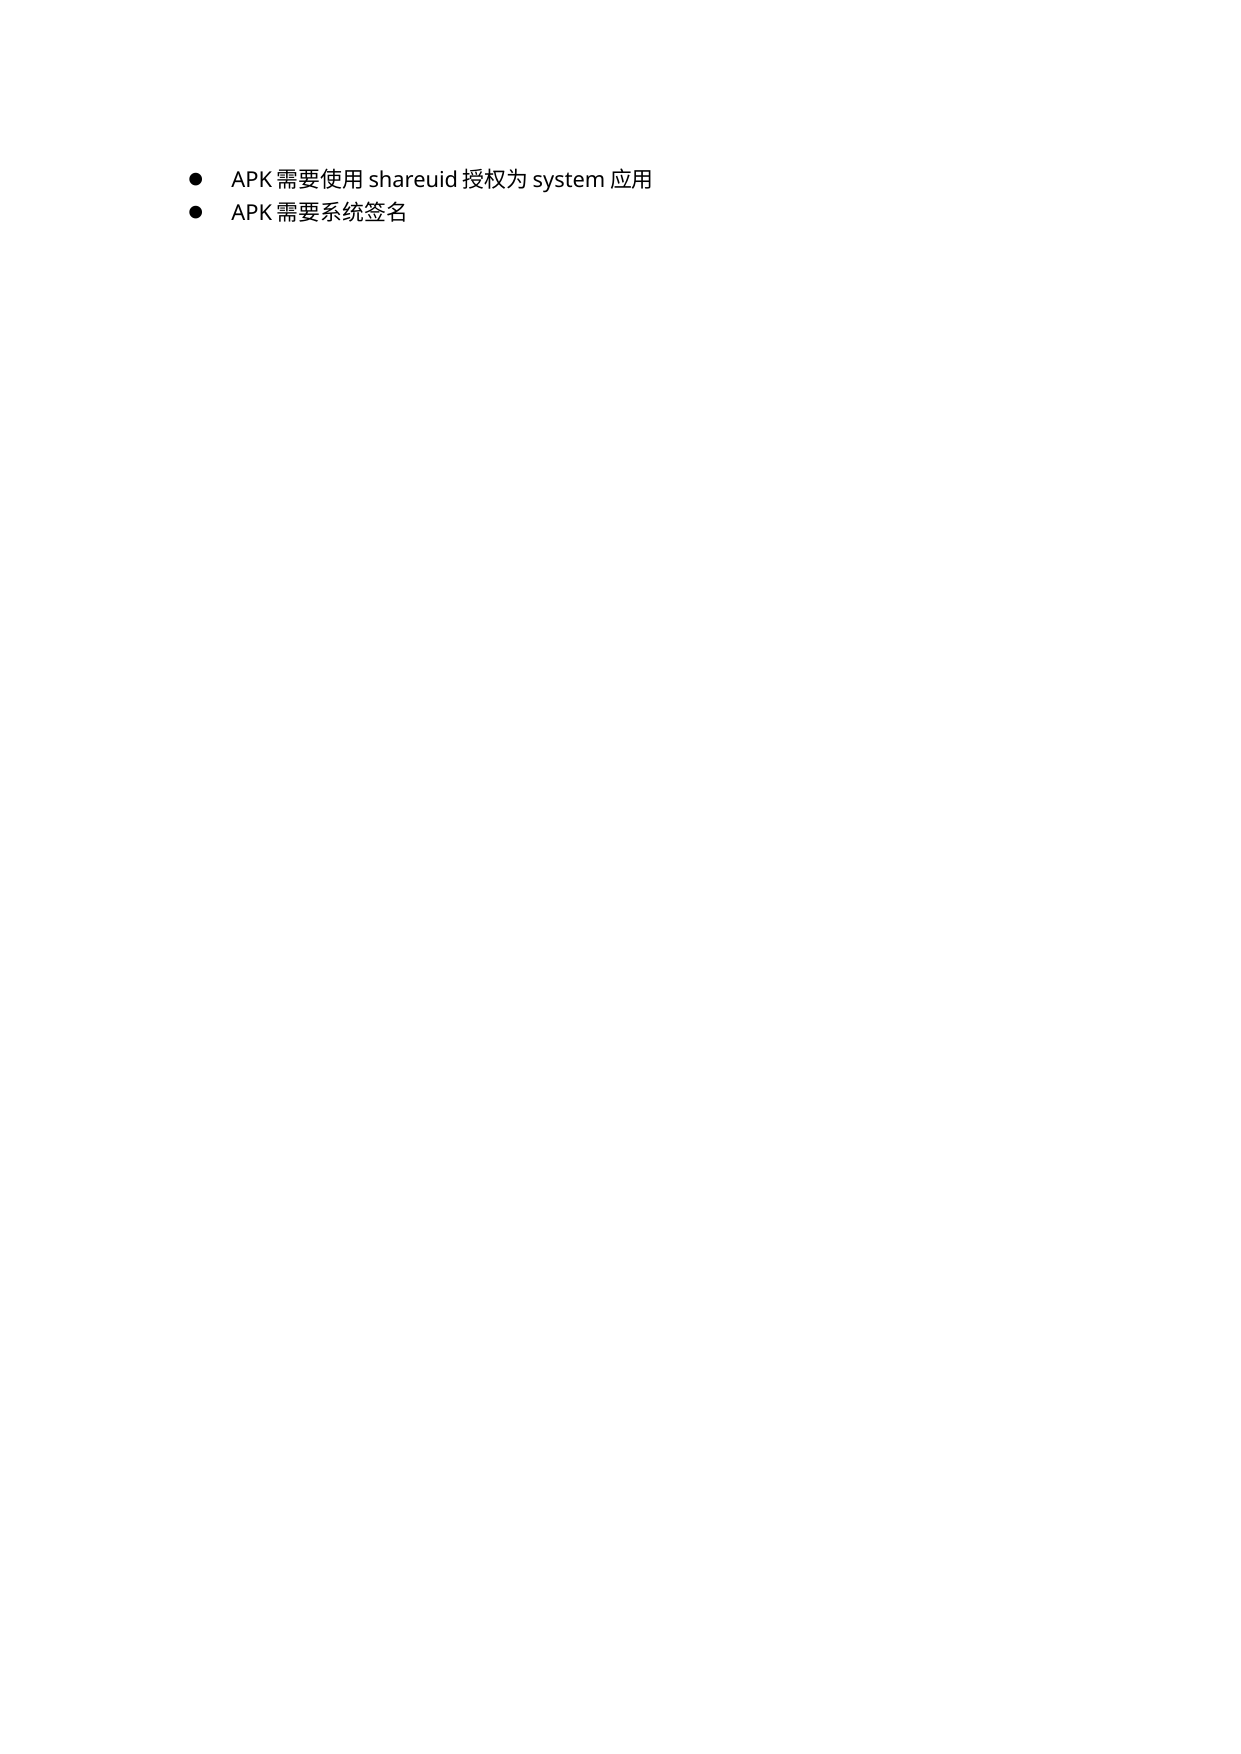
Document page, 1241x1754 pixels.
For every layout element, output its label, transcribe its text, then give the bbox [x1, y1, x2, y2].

list APK需要使用shareuid授权为system应用 [187, 162, 1053, 194]
list APK需要系统签名 [187, 194, 1053, 227]
